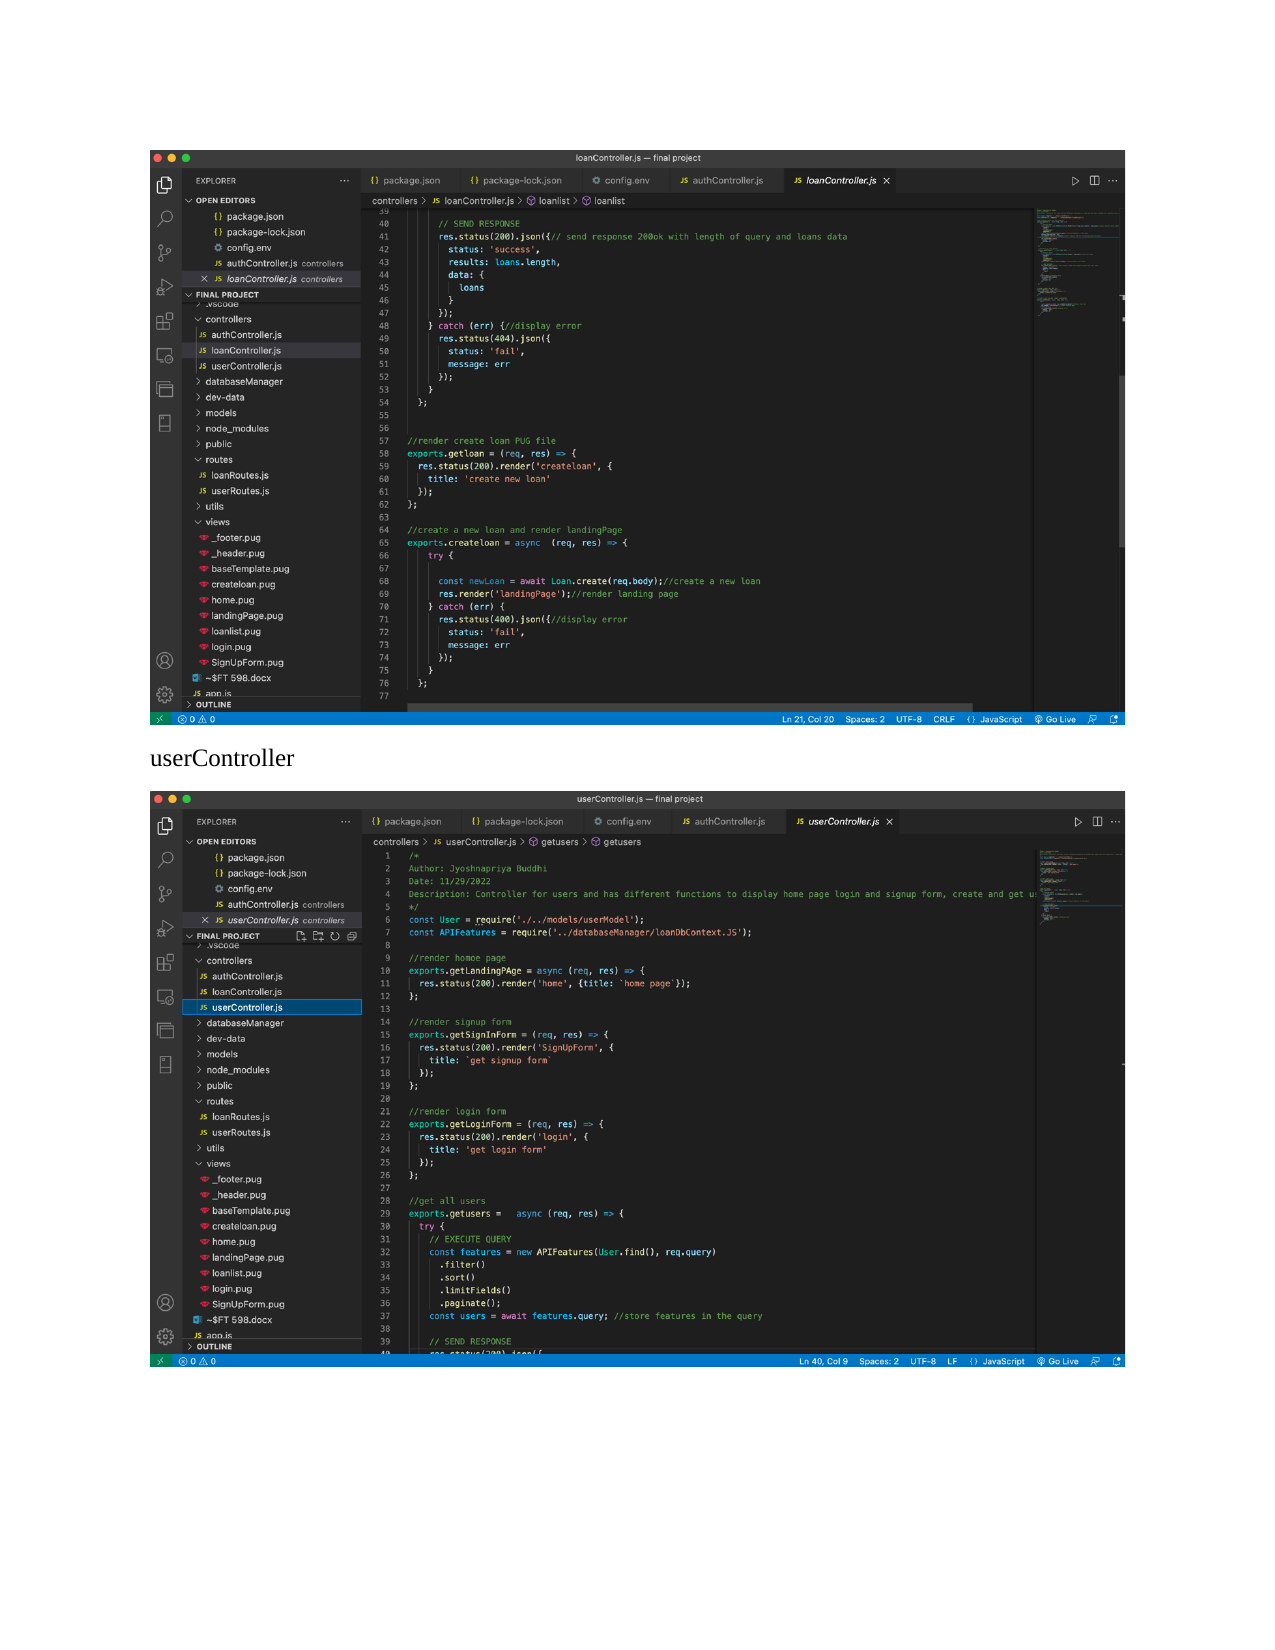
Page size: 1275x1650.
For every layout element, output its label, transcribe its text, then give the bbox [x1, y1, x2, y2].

picture [150, 150, 1125, 725]
picture [150, 791, 1125, 1367]
text userController [150, 743, 1125, 772]
